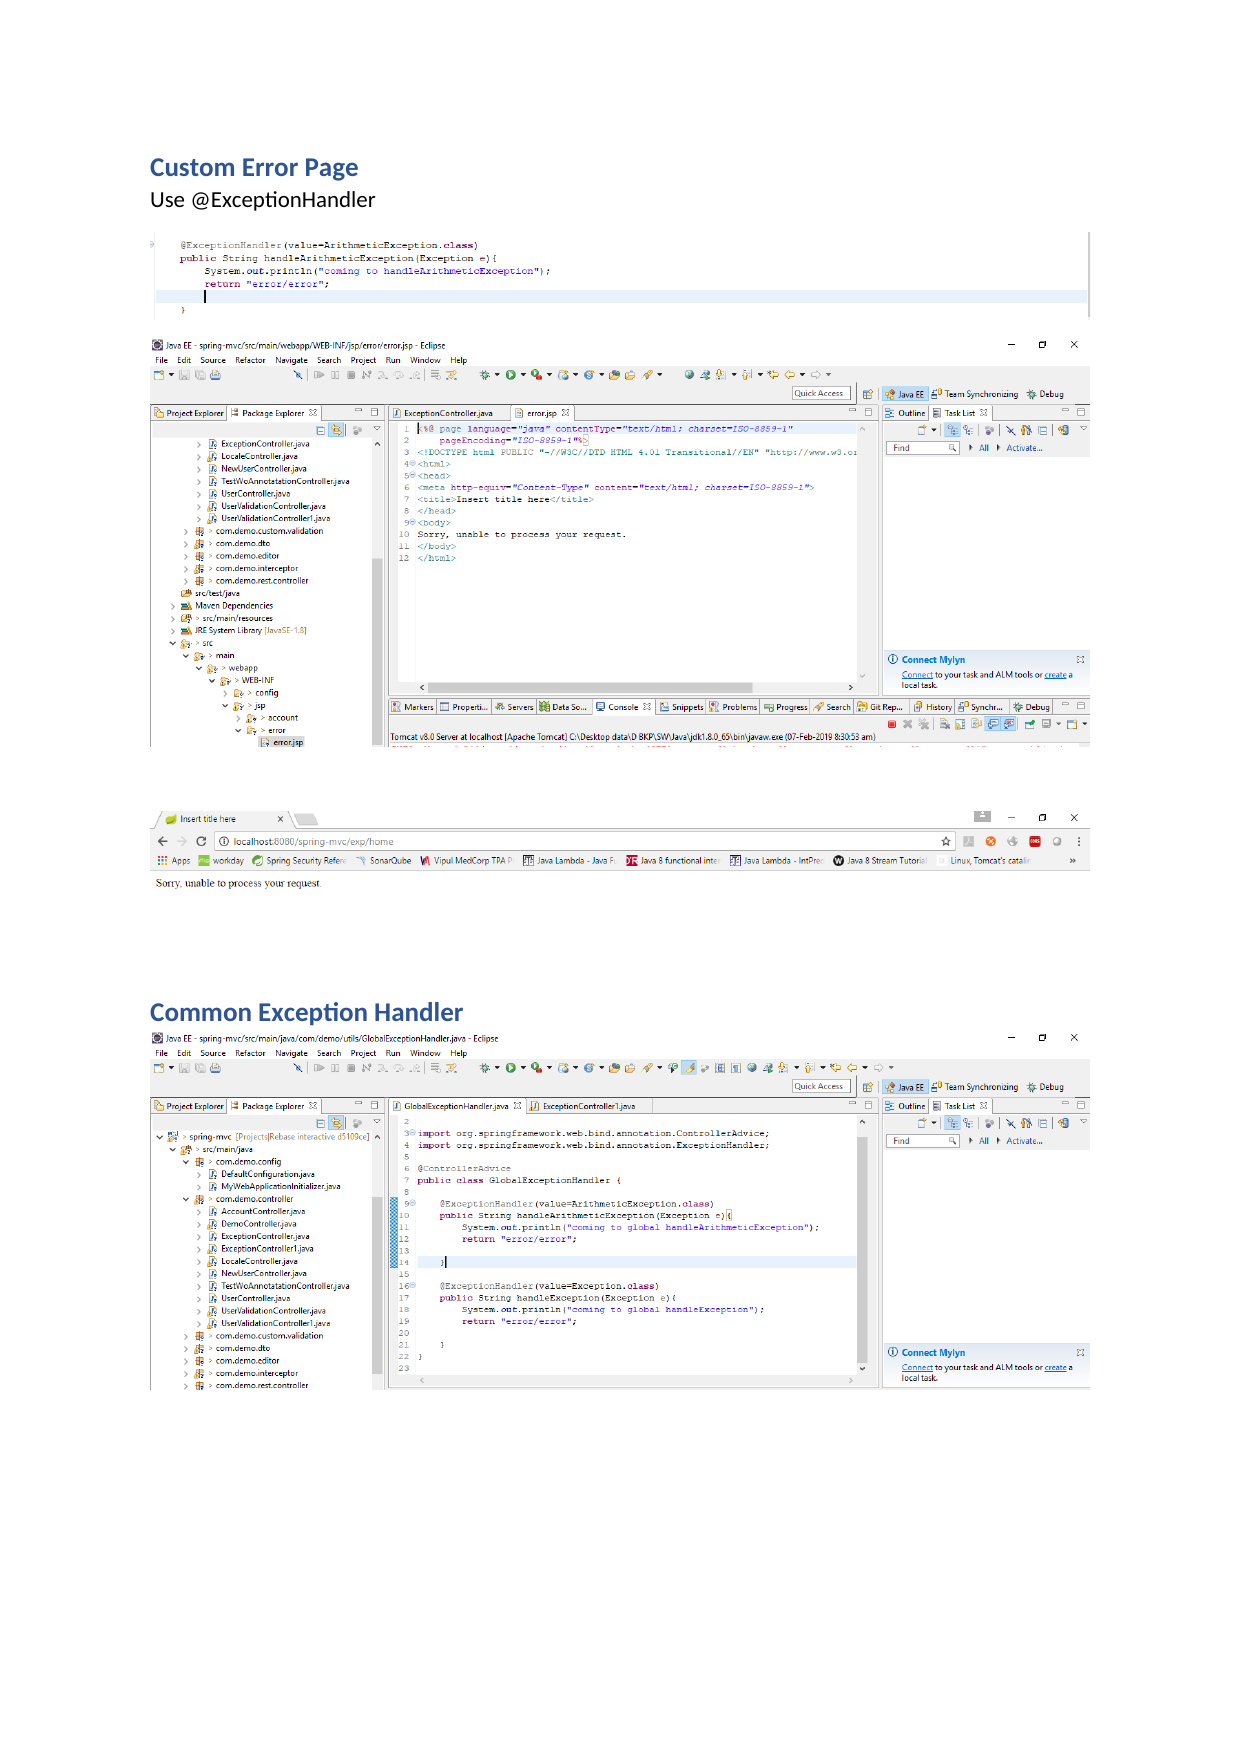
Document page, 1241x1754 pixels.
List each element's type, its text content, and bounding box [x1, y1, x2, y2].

picture [150, 1030, 1091, 1390]
picture [150, 232, 1091, 320]
picture [150, 811, 1091, 977]
picture [150, 338, 1091, 747]
subtitle Custom Error Page [150, 150, 1090, 183]
text Use @ExceptionHandler [150, 186, 1090, 214]
subtitle Common Exception Handler [150, 995, 1090, 1028]
